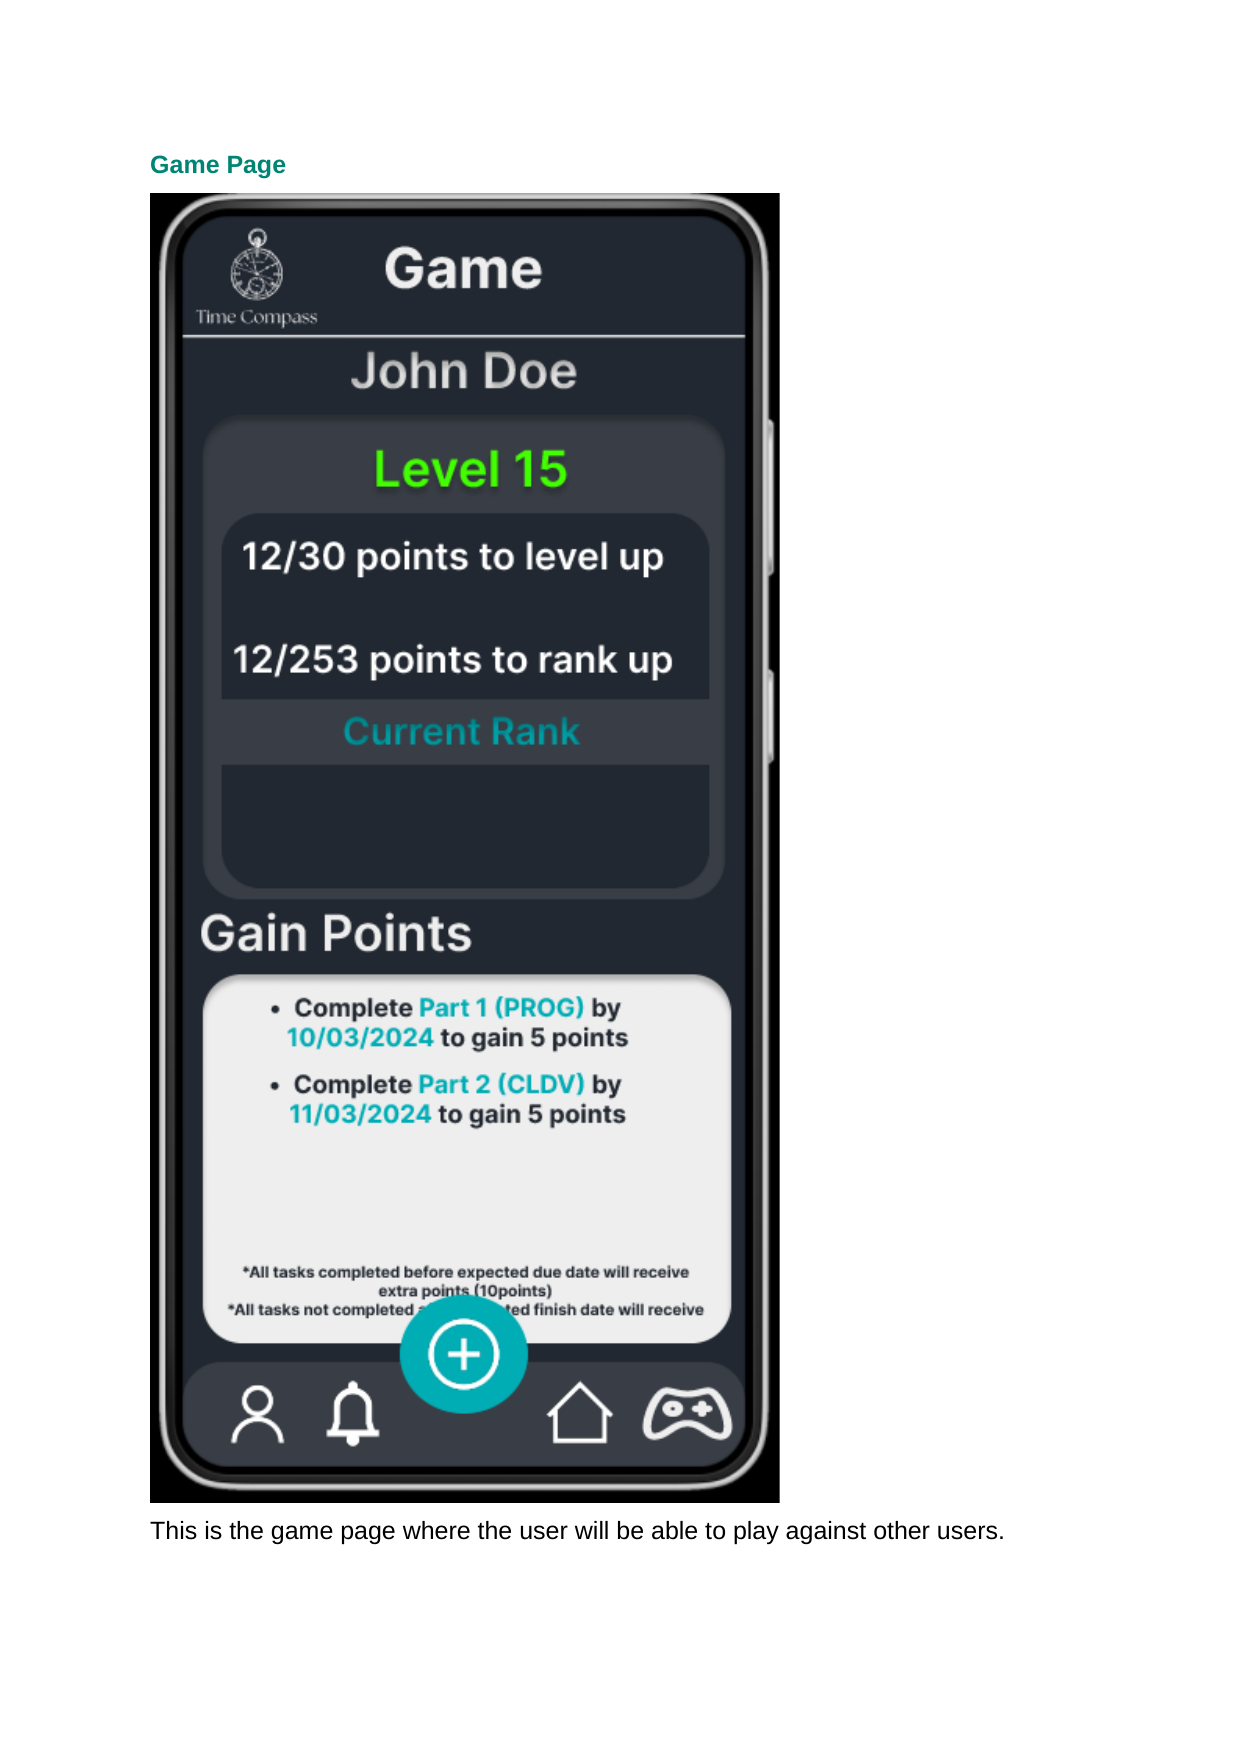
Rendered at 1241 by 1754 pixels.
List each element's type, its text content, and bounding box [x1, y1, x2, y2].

text This is the game page where the user will be able to play against other users. [150, 1516, 1090, 1544]
picture [150, 193, 780, 1503]
text Game Page [150, 150, 1090, 179]
